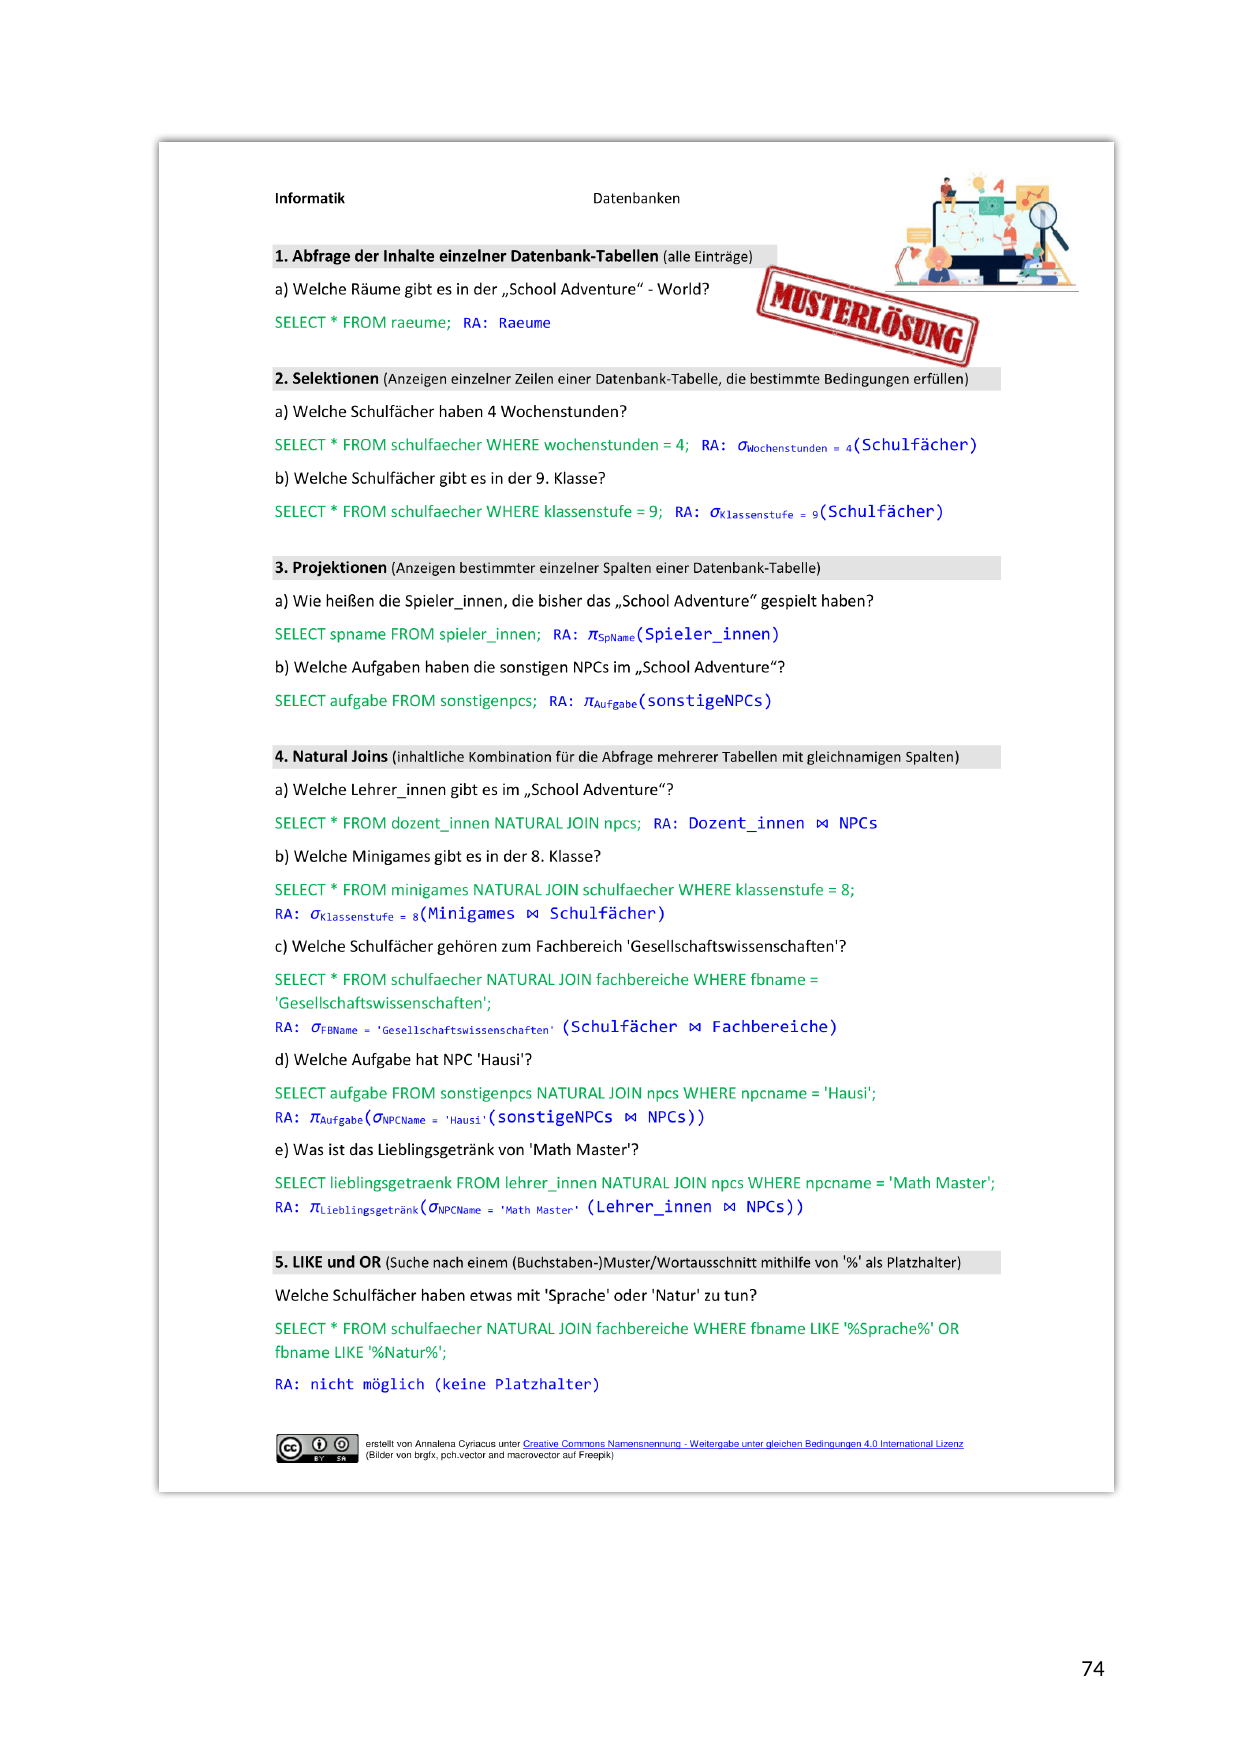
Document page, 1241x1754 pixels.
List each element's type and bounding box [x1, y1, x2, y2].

picture [159, 142, 1114, 1492]
